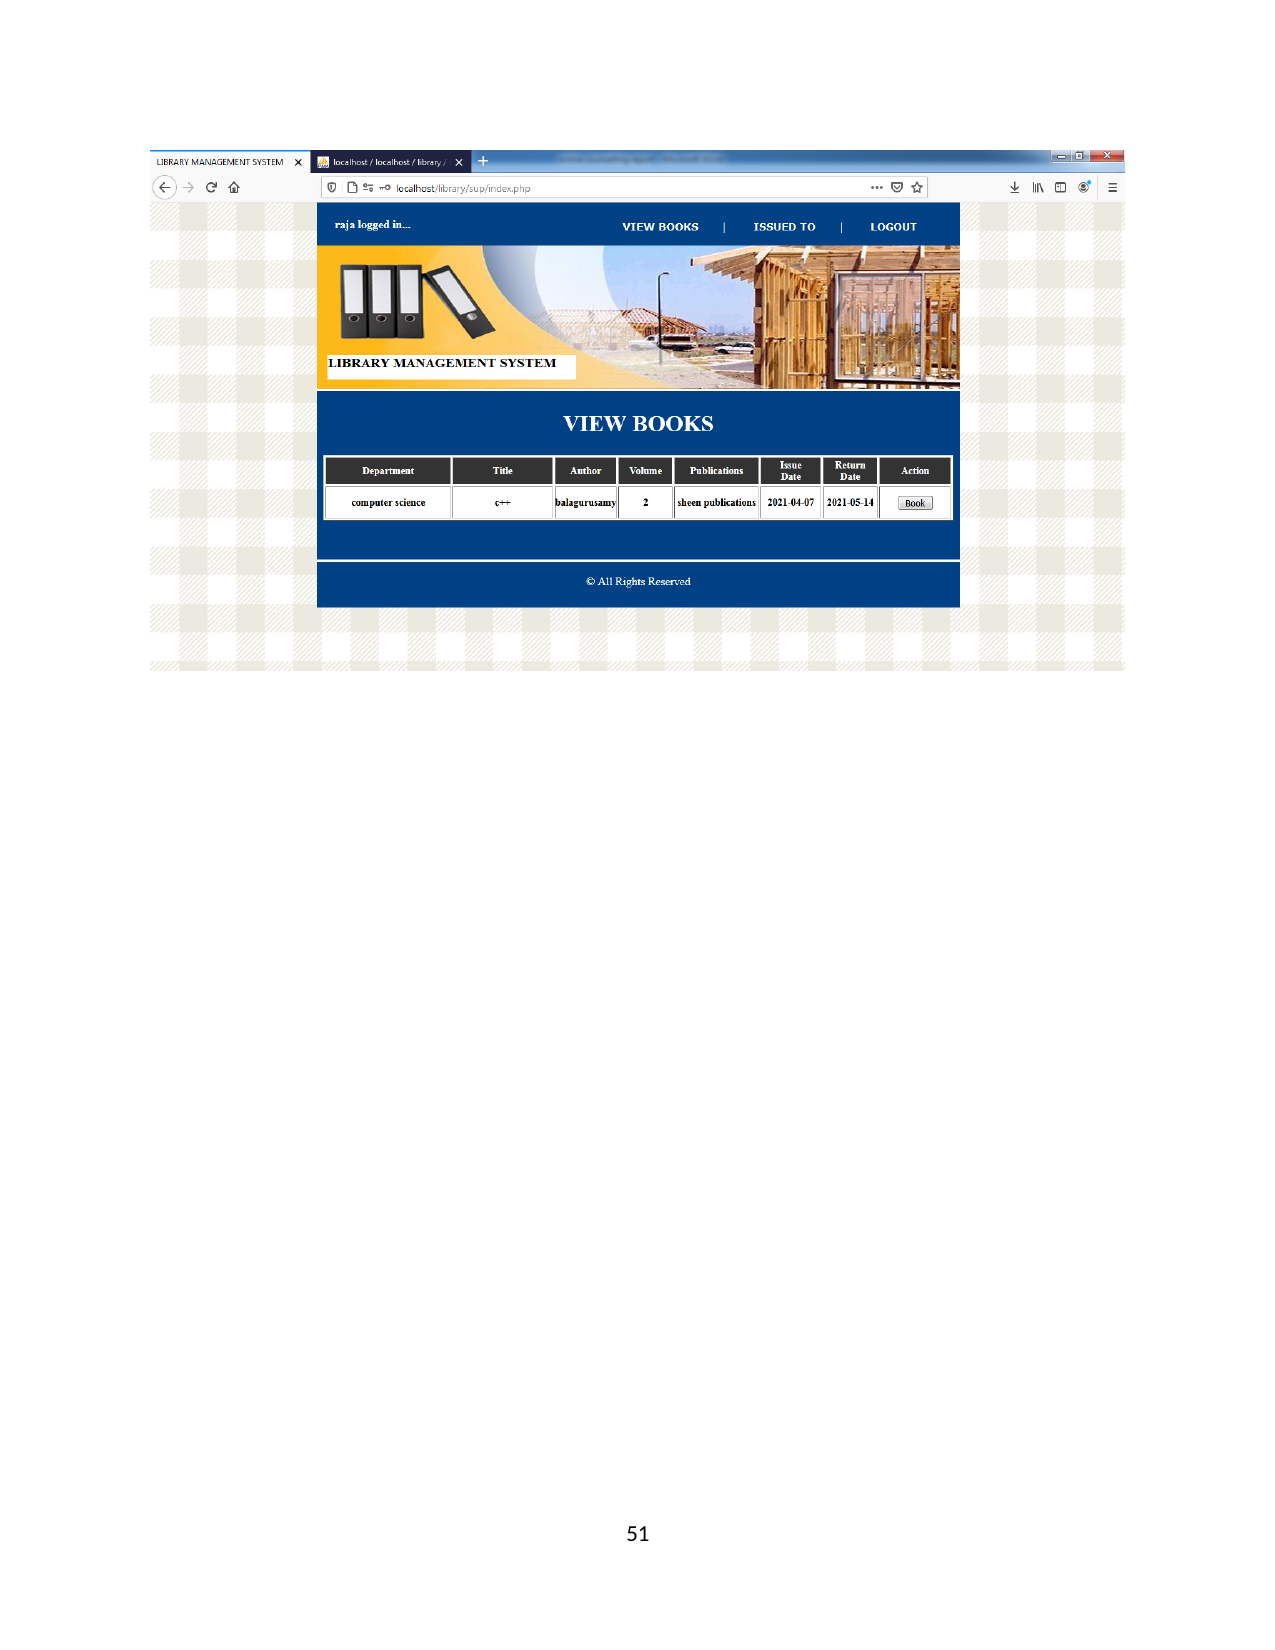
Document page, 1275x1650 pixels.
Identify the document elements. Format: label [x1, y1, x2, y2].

picture [150, 150, 1125, 671]
